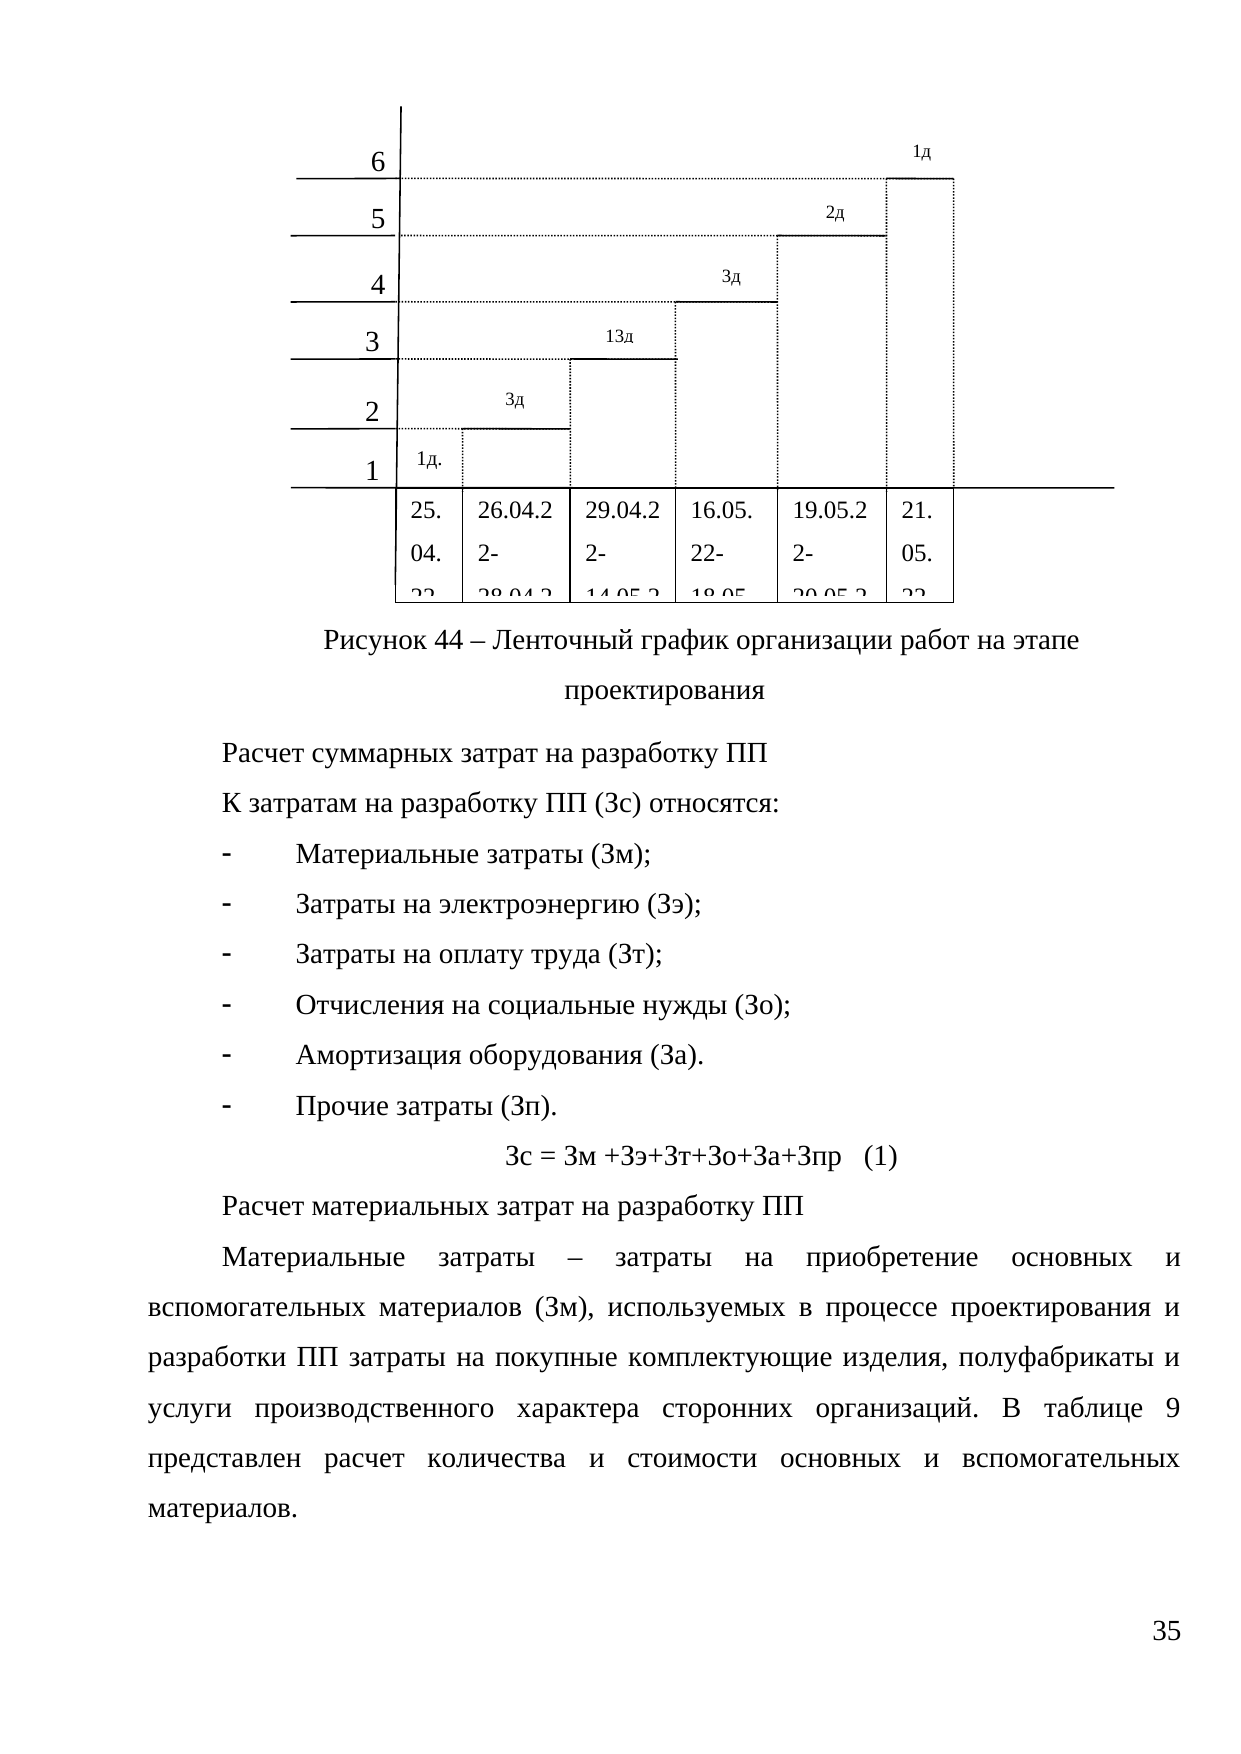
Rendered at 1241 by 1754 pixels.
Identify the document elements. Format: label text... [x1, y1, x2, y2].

text К затратам на разработку ПП (Зс) относятся: [148, 785, 1181, 819]
list Отчисления на социальные нужды (Зо); [148, 987, 1181, 1021]
text Материальные затраты – затраты на приобретение основных и вспомогательных материалов (Зм), используемых в процессе проектирования и разработки ПП затраты на покупные комплектующие изделия, полуфабрикаты и услуги производственного характера сторонних организаций. В таблице 9 представлен расчет количества и стоимости основных и вспомогательных материалов. [148, 1239, 1181, 1524]
list Материальные затраты (Зм); [148, 836, 1181, 869]
list Амортизация оборудования (За). [148, 1037, 1181, 1071]
text Зс = Зм +Зэ+Зт+Зо+За+Зпр (1) [148, 1138, 1181, 1172]
text Рисунок 44 – Ленточный график организации работ на этапе проектирования [148, 622, 1181, 706]
list Прочие затраты (Зп). [148, 1088, 1181, 1121]
list Затраты на электроэнергию (Зэ); [148, 886, 1181, 920]
list Затраты на оплату труда (Зт); [148, 937, 1181, 970]
text Расчет материальных затрат на разработку ПП [148, 1188, 1181, 1222]
text Расчет суммарных затрат на разработку ПП [148, 735, 1181, 769]
